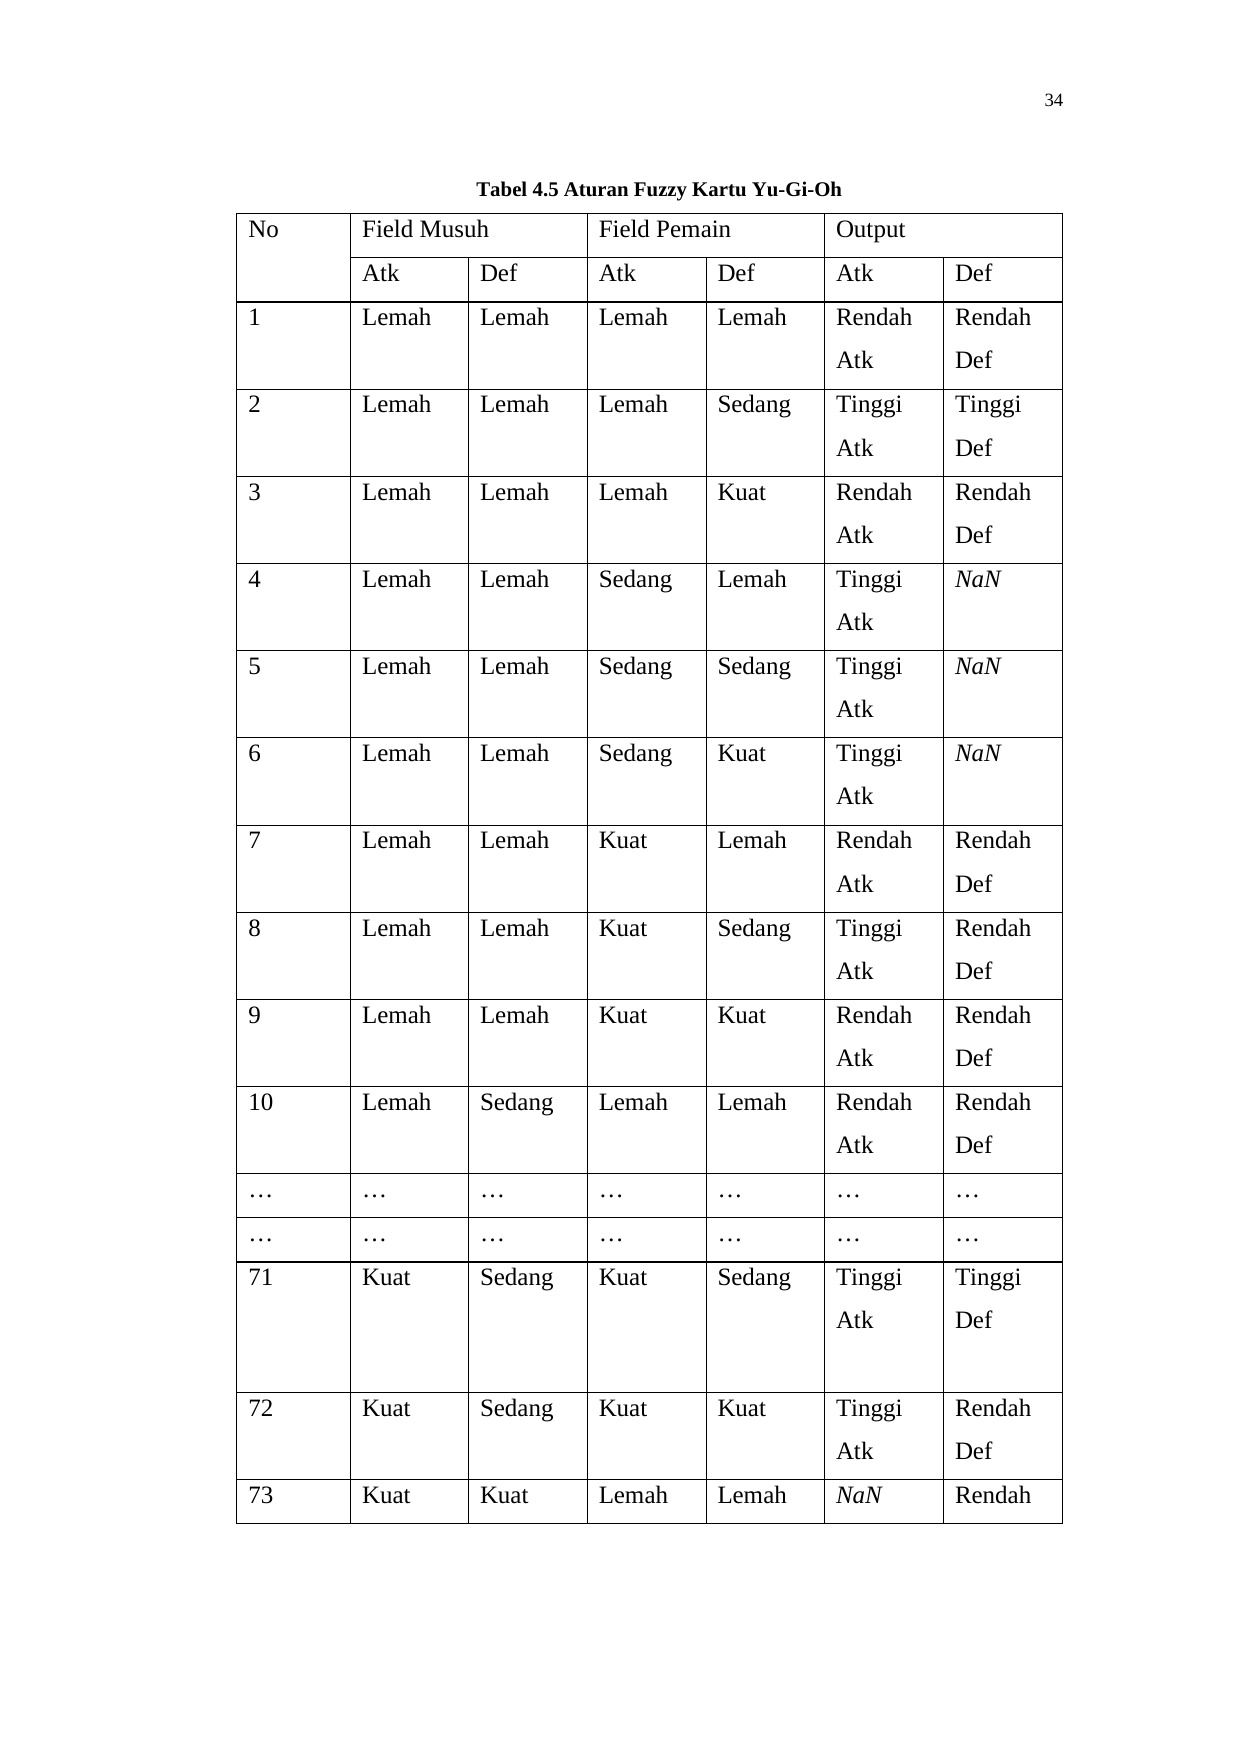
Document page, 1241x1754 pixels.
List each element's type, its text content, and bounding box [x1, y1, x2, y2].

table_cell … [469, 1174, 587, 1217]
table_cell Rendah Def [944, 303, 1062, 388]
table_cell Lemah [351, 303, 468, 388]
table_cell Lemah [588, 390, 706, 476]
table_cell Lemah [588, 477, 706, 563]
table_cell Kuat [707, 738, 824, 824]
table_cell … [707, 1218, 824, 1261]
table_cell Lemah [351, 738, 468, 824]
table_cell Kuat [588, 1000, 706, 1086]
table_cell 6 [237, 738, 350, 824]
table_cell 7 [237, 826, 350, 912]
table_cell Lemah [469, 390, 587, 476]
table_cell Kuat [588, 913, 706, 999]
table_cell 73 [237, 1480, 350, 1523]
table_cell Kuat [707, 1393, 824, 1479]
table_cell Lemah [351, 564, 468, 650]
table_cell 71 [237, 1263, 350, 1392]
table_cell 4 [237, 564, 350, 650]
table_cell Kuat [707, 1000, 824, 1086]
table_cell Sedang [588, 738, 706, 824]
table_cell Lemah [588, 1087, 706, 1173]
table_cell Lemah [351, 477, 468, 563]
table_cell Sedang [469, 1393, 587, 1479]
table_cell Rendah Def [944, 1393, 1062, 1479]
table_cell Tinggi Atk [825, 1393, 943, 1479]
table_cell Atk [588, 258, 706, 301]
table_cell NaN [944, 651, 1062, 737]
table_cell … [588, 1174, 706, 1217]
table_cell Lemah [707, 564, 824, 650]
table_cell Lemah [469, 303, 587, 388]
table_header Field Pemain [588, 214, 824, 257]
table_cell Rendah Def [944, 1480, 1062, 1523]
table_cell Sedang [707, 651, 824, 737]
table_cell Lemah [469, 826, 587, 912]
table_cell Rendah Def [944, 1087, 1062, 1173]
table_cell Rendah Atk [825, 826, 943, 912]
table_cell 9 [237, 1000, 350, 1086]
table_cell 5 [237, 651, 350, 737]
table_cell Lemah [351, 390, 468, 476]
table_cell … [707, 1174, 824, 1217]
table_cell Def [707, 258, 824, 301]
table_cell Tinggi Atk [825, 1263, 943, 1392]
table_cell Tinggi Atk [825, 390, 943, 476]
table_cell NaN [825, 1480, 943, 1523]
table_cell Sedang [707, 913, 824, 999]
table_cell Lemah [469, 738, 587, 824]
table_cell Atk [825, 258, 943, 301]
table_cell Lemah [351, 913, 468, 999]
table_cell Rendah Def [944, 477, 1062, 563]
table_header No [237, 214, 350, 301]
table_cell Lemah [588, 303, 706, 388]
table_cell Rendah Atk [825, 1000, 943, 1086]
table_cell NaN [944, 564, 1062, 650]
table_cell Tinggi Atk [825, 651, 943, 737]
table_cell Tinggi Atk [825, 738, 943, 824]
table_cell Rendah Def [944, 826, 1062, 912]
table_cell Rendah Atk [825, 1087, 943, 1173]
table_cell Sedang [707, 1263, 824, 1392]
table_cell … [825, 1174, 943, 1217]
table_cell Tinggi Def [944, 390, 1062, 476]
table_cell … [237, 1174, 350, 1217]
table_header Output [825, 214, 1062, 257]
table_cell Tinggi Atk [825, 564, 943, 650]
table_cell … [351, 1174, 468, 1217]
table_cell Lemah [469, 1000, 587, 1086]
table_cell … [944, 1218, 1062, 1261]
table_cell Kuat [469, 1480, 587, 1523]
table_cell Def [469, 258, 587, 301]
table_cell Lemah [707, 826, 824, 912]
table_cell Lemah [707, 1480, 824, 1523]
table_cell Lemah [351, 1000, 468, 1086]
table_cell Atk [351, 258, 468, 301]
table_cell 2 [237, 390, 350, 476]
table_cell Rendah Atk [825, 477, 943, 563]
table_cell … [237, 1218, 350, 1261]
table_cell 1 [237, 303, 350, 388]
table_cell 8 [237, 913, 350, 999]
table_cell Lemah [707, 1087, 824, 1173]
table_cell Lemah [588, 1480, 706, 1523]
table_cell Kuat [588, 1393, 706, 1479]
table_cell NaN [944, 738, 1062, 824]
table_cell Lemah [469, 564, 587, 650]
table_cell Rendah Def [944, 913, 1062, 999]
table_cell 3 [237, 477, 350, 563]
table_cell Lemah [351, 826, 468, 912]
table_cell Lemah [469, 913, 587, 999]
table_cell Lemah [351, 1087, 468, 1173]
table_cell Kuat [351, 1480, 468, 1523]
table_cell Kuat [588, 826, 706, 912]
table_cell Lemah [351, 651, 468, 737]
table_cell Sedang [469, 1263, 587, 1392]
table_cell Kuat [351, 1263, 468, 1392]
table_cell Kuat [351, 1393, 468, 1479]
table_cell Rendah Def [944, 1000, 1062, 1086]
table_cell Kuat [588, 1263, 706, 1392]
table_cell … [825, 1218, 943, 1261]
table_cell Tinggi Def [944, 1263, 1062, 1392]
table_cell Sedang [588, 651, 706, 737]
table_cell Tinggi Atk [825, 913, 943, 999]
table_cell 10 [237, 1087, 350, 1173]
table_cell Kuat [707, 477, 824, 563]
table_cell Sedang [707, 390, 824, 476]
table_cell … [588, 1218, 706, 1261]
table_cell Sedang [469, 1087, 587, 1173]
table_cell Rendah Atk [825, 303, 943, 388]
table_cell Def [944, 258, 1062, 301]
table_cell Sedang [588, 564, 706, 650]
table_cell Lemah [469, 651, 587, 737]
table_cell … [944, 1174, 1062, 1217]
table_cell 72 [237, 1393, 350, 1479]
table_header Field Musuh [351, 214, 587, 257]
table_cell … [351, 1218, 468, 1261]
table_cell … [469, 1218, 587, 1261]
table_cell Lemah [707, 303, 824, 388]
table_cell Lemah [469, 477, 587, 563]
